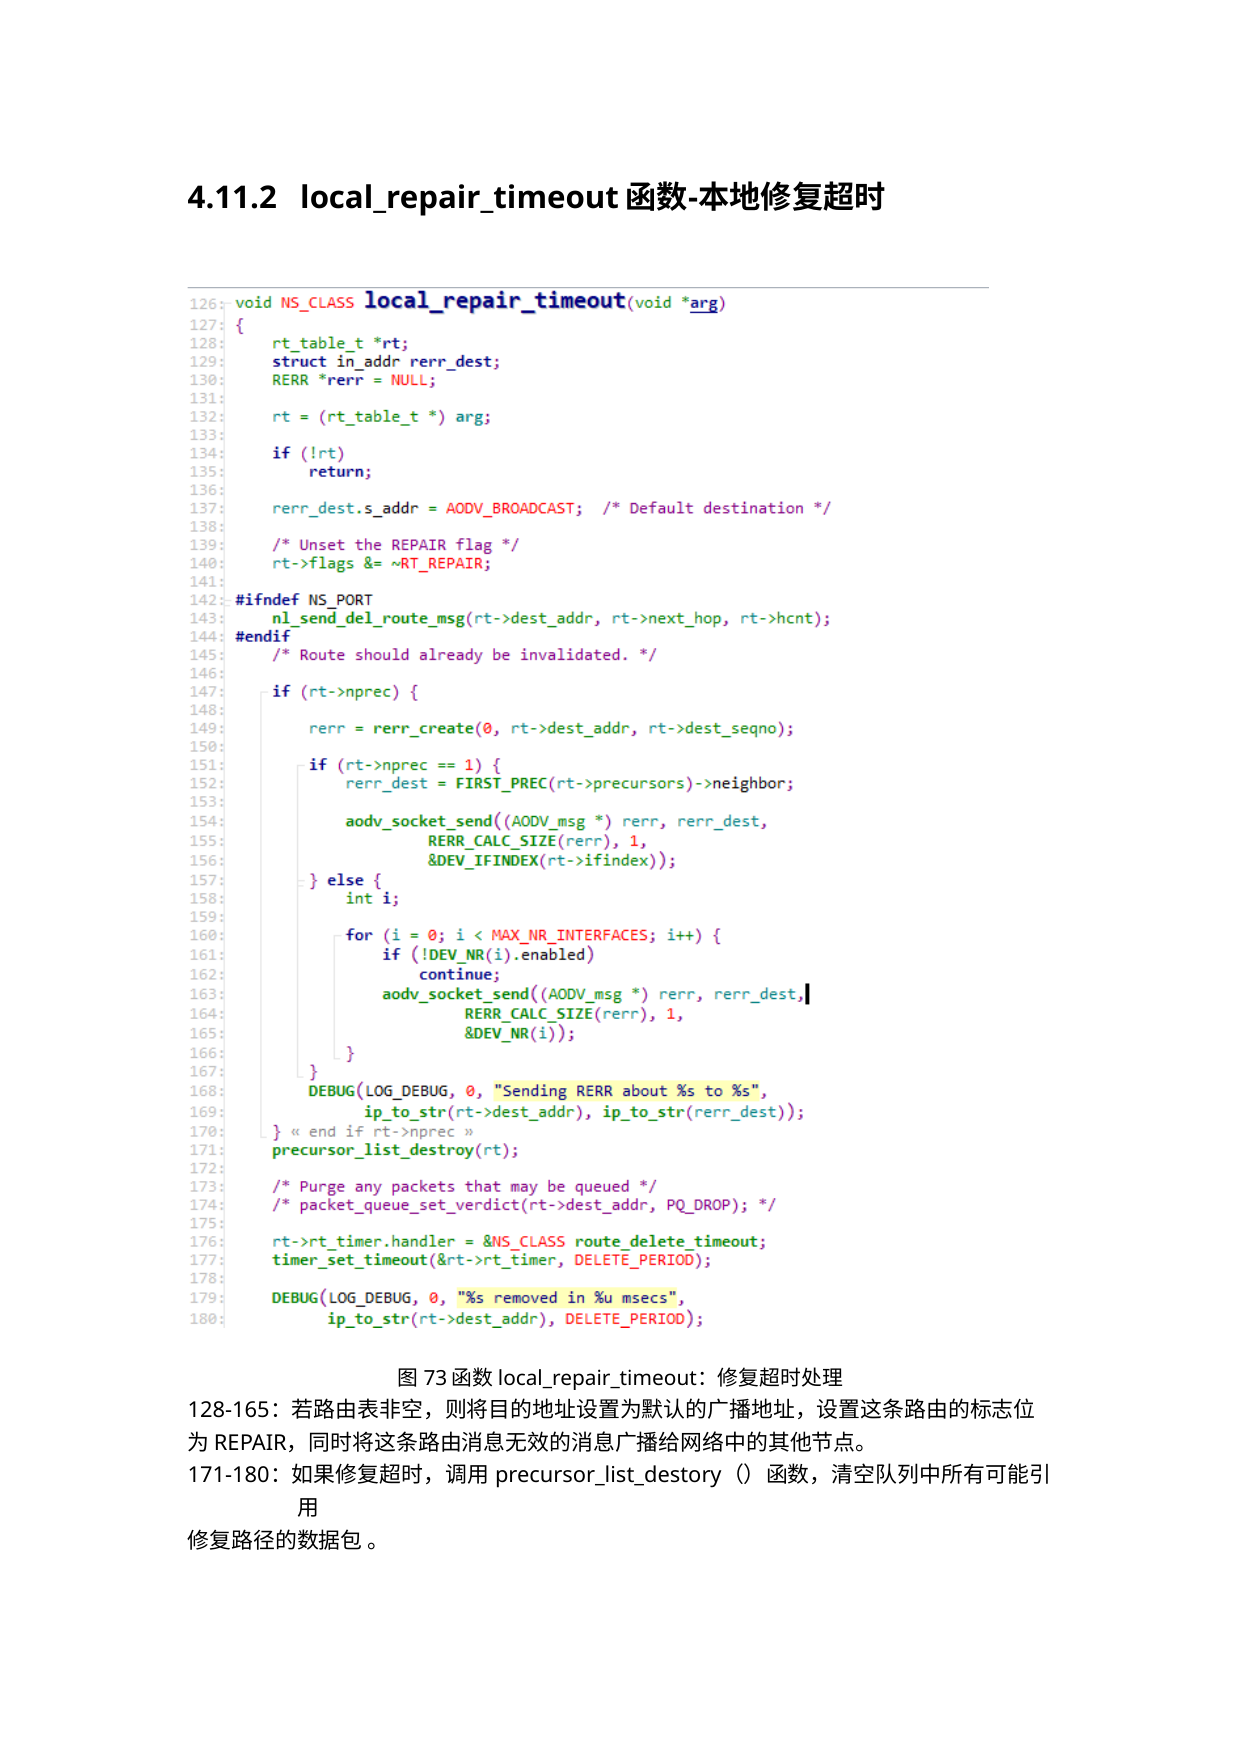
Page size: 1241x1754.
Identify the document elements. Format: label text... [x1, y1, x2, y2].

text 128-165：若路由表非空，则将目的地址设置为默认的广播地址，设置这条路由的标志位 [187, 1392, 1053, 1425]
text 修复路径的数据包 。 [187, 1522, 1053, 1555]
subtitle local_repair_timeout函数-本地修复超时 [187, 162, 1053, 227]
picture [187, 287, 989, 1328]
text 图 73 函数local_repair_timeout：修复超时处理 [187, 1360, 1053, 1392]
text 为REPAIR，同时将这条路由消息无效的消息广播给网络中的其他节点。 [187, 1425, 1053, 1457]
text 171-180：如果修复超时，调用precursor_list_destory（）函数，清空队列中所有可能引用 [187, 1457, 1053, 1522]
